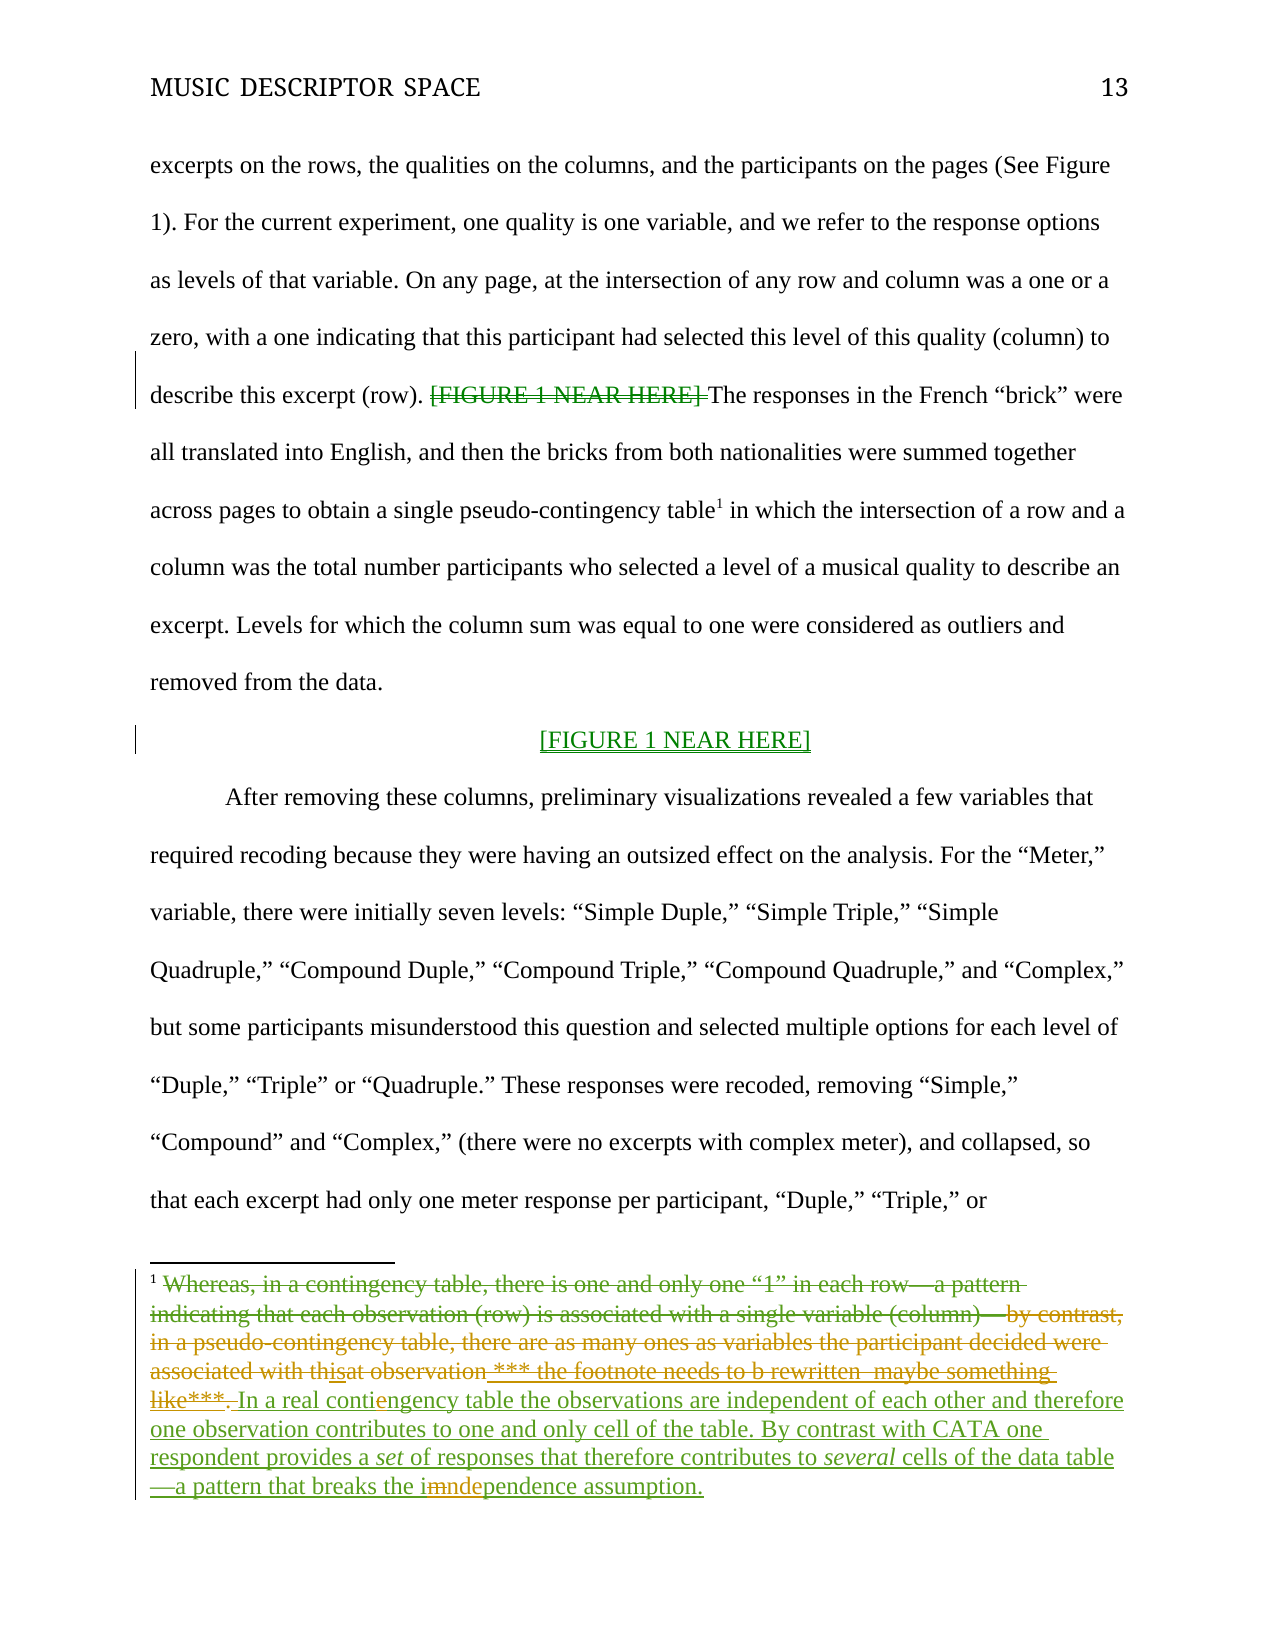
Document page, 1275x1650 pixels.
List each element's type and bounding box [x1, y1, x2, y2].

text [150, 782, 1125, 1214]
text [150, 150, 1125, 696]
